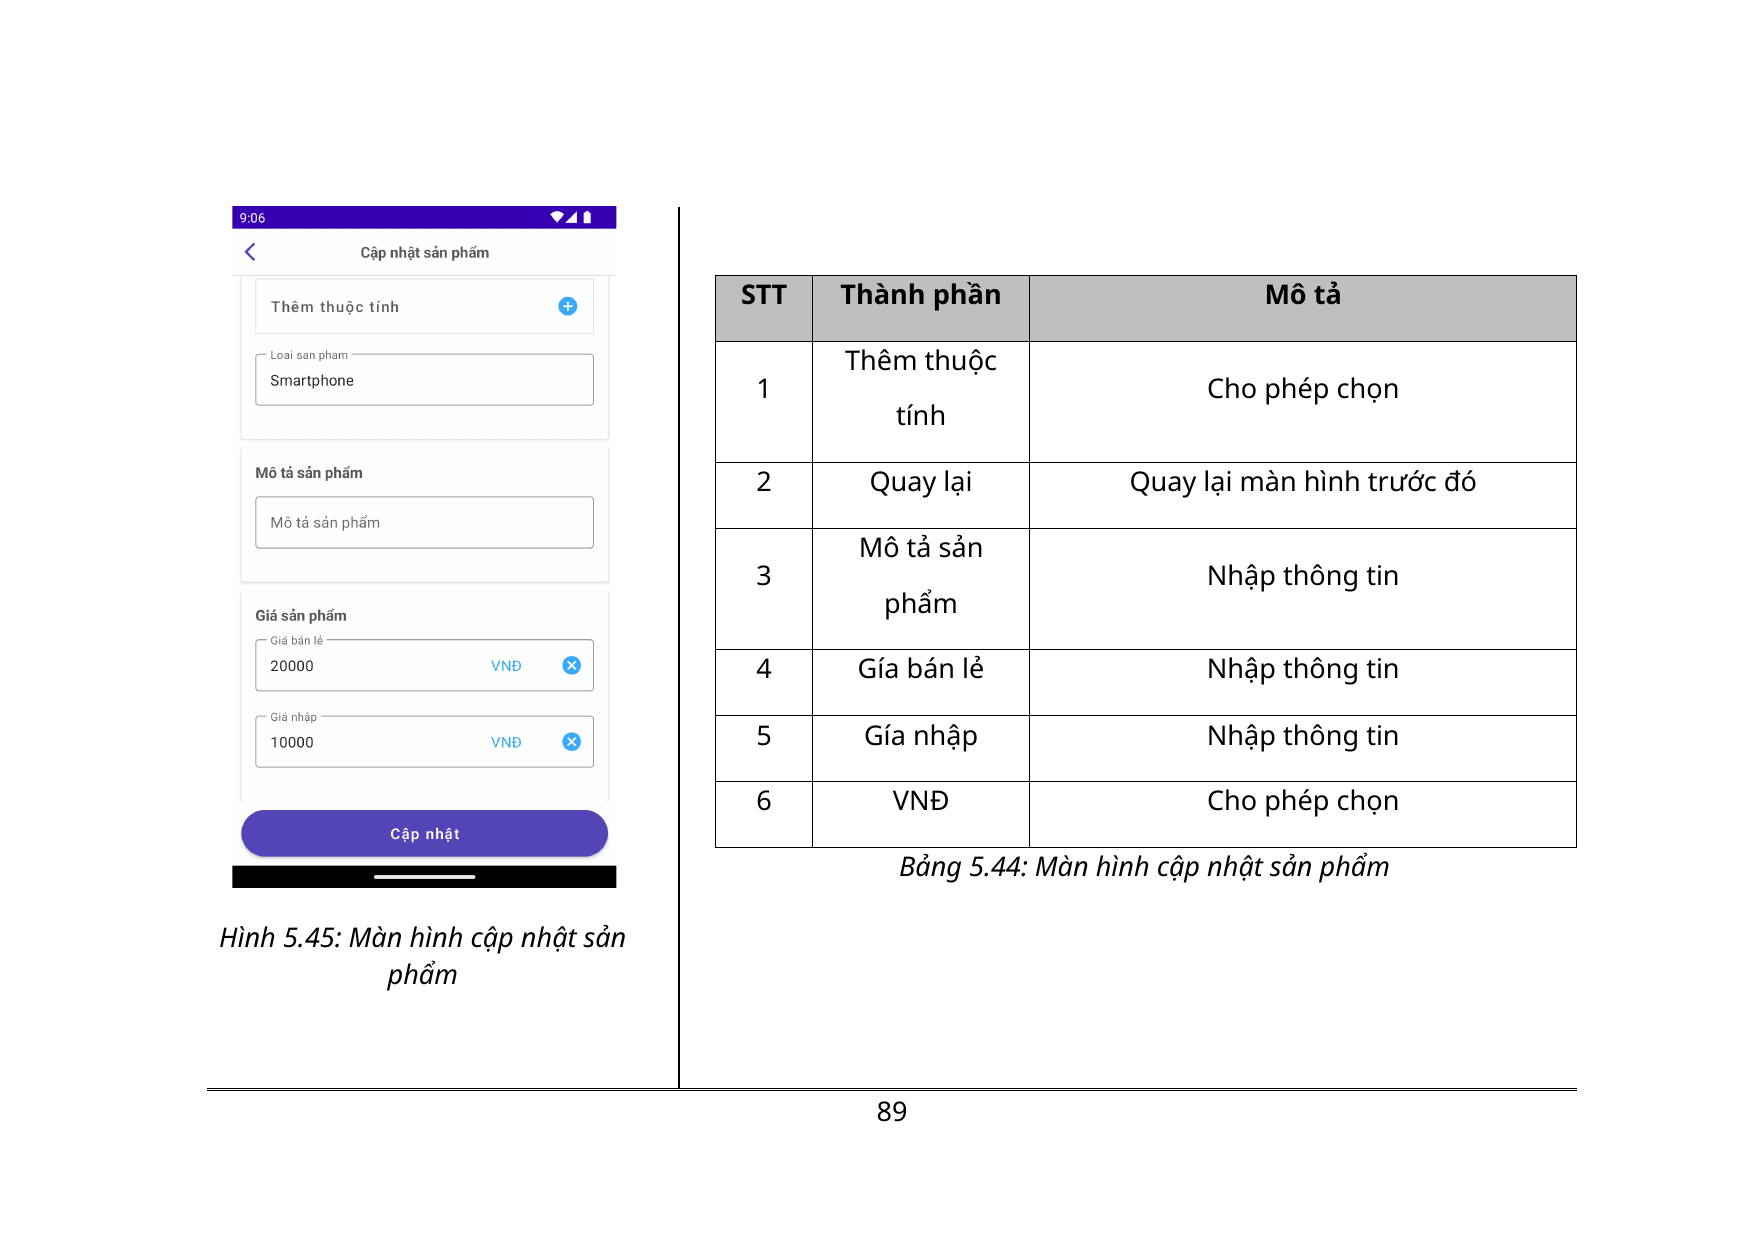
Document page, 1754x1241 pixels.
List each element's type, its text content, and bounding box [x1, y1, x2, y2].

table_header STT [716, 276, 812, 341]
table_cell Nhập thông tin [1030, 650, 1576, 715]
table_cell Thêm thuộc tính [813, 342, 1029, 462]
table_cell [716, 782, 812, 847]
table_cell Mô tả sản phẩm [813, 529, 1029, 649]
table_header Mô tả [1030, 276, 1576, 341]
table_cell [716, 529, 812, 649]
table_cell [716, 463, 812, 528]
table_cell Nhập thông tin [1030, 529, 1576, 649]
table_cell [716, 716, 812, 781]
table_cell Gía bán lẻ [813, 650, 1029, 715]
table_cell VNĐ [813, 782, 1029, 847]
table_cell Cho phép chọn [1030, 342, 1576, 462]
picture [232, 206, 617, 888]
table_cell Cho phép chọn [1030, 782, 1576, 847]
table_header Thành phần [813, 276, 1029, 341]
table_cell Nhập thông tin [1030, 716, 1576, 781]
table_cell [716, 342, 812, 462]
table_cell Quay lại màn hình trước đó [1030, 463, 1576, 528]
table_cell Quay lại [813, 463, 1029, 528]
table_cell [716, 650, 812, 715]
table_cell Gía nhập [813, 716, 1029, 781]
